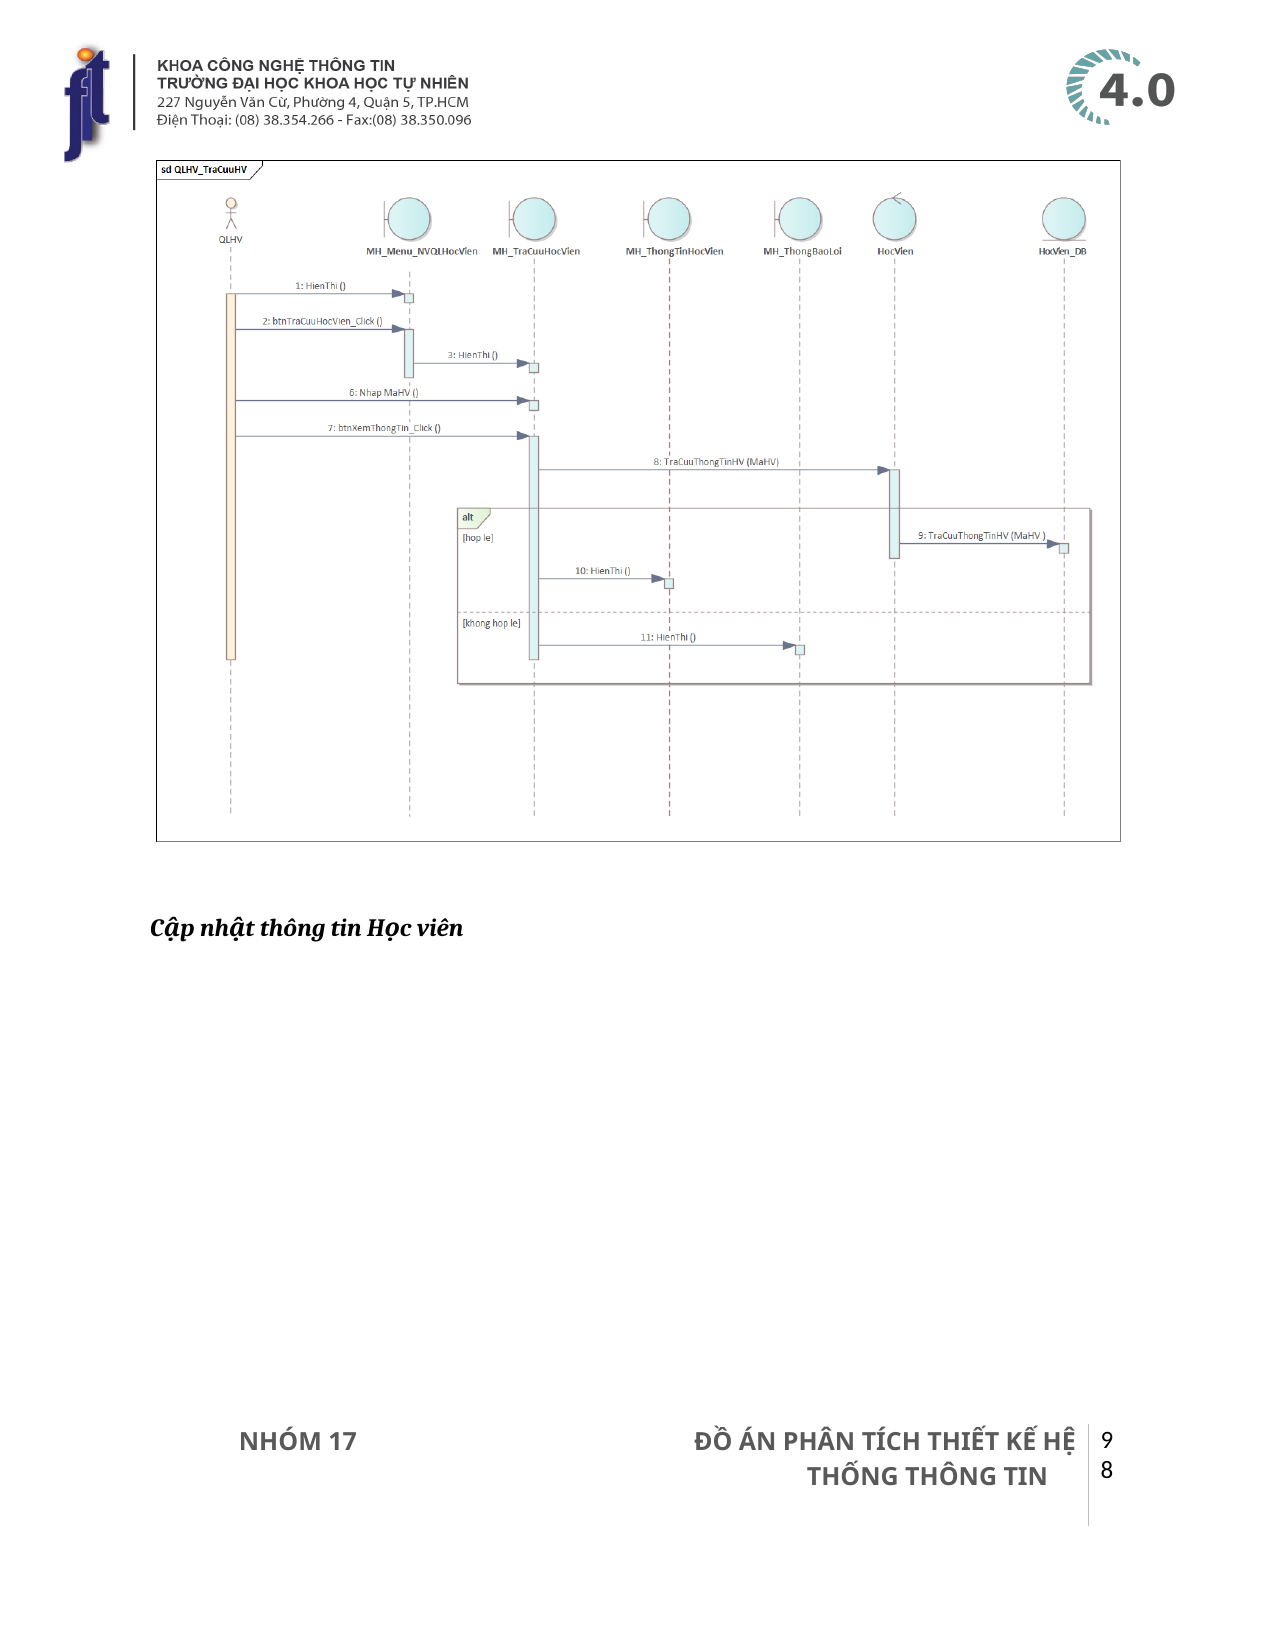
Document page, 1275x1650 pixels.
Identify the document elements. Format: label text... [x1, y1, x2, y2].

subtitle Cập nhật thông tin Học viên [150, 914, 1125, 942]
picture [41, 38, 1125, 847]
picture [1059, 42, 1182, 128]
